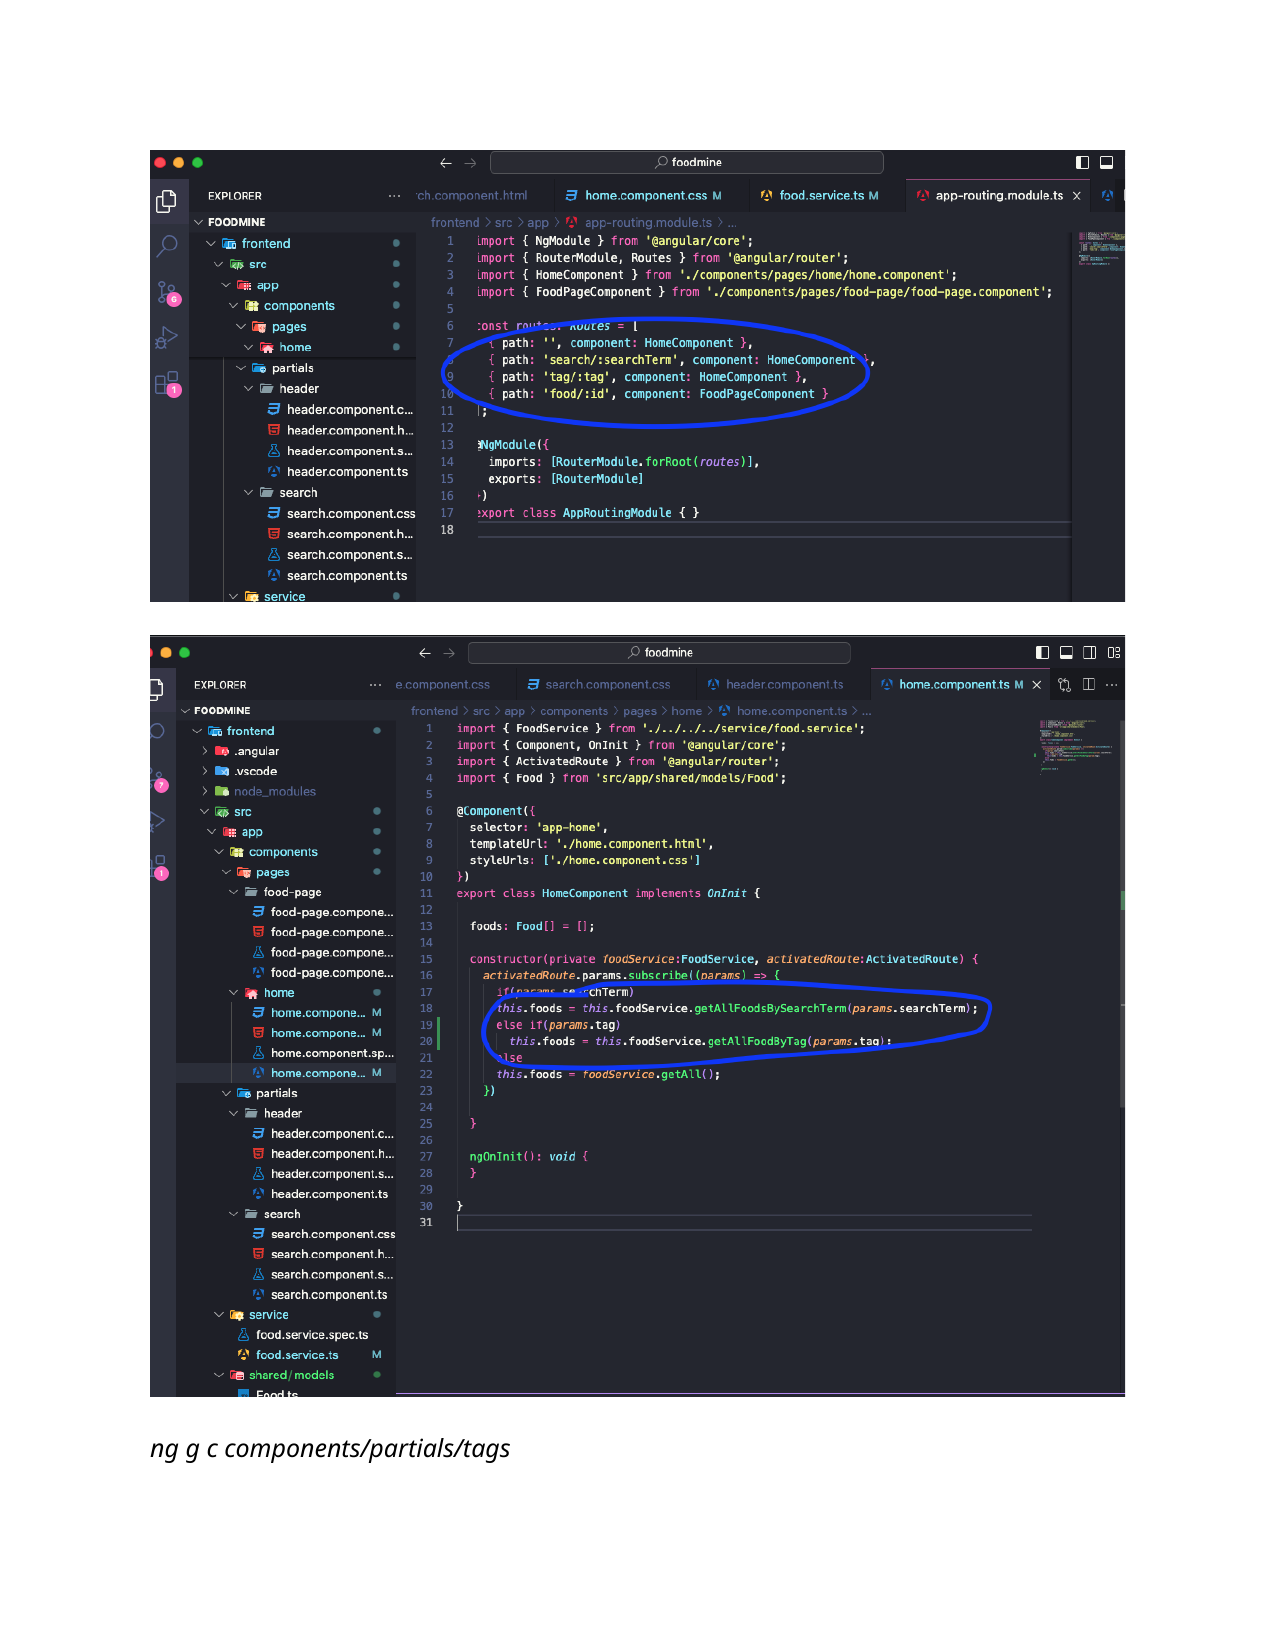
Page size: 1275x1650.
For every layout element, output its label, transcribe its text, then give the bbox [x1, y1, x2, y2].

text ng g c components/partials/tags [150, 1430, 1125, 1464]
picture [150, 635, 1125, 1397]
picture [150, 150, 1125, 602]
